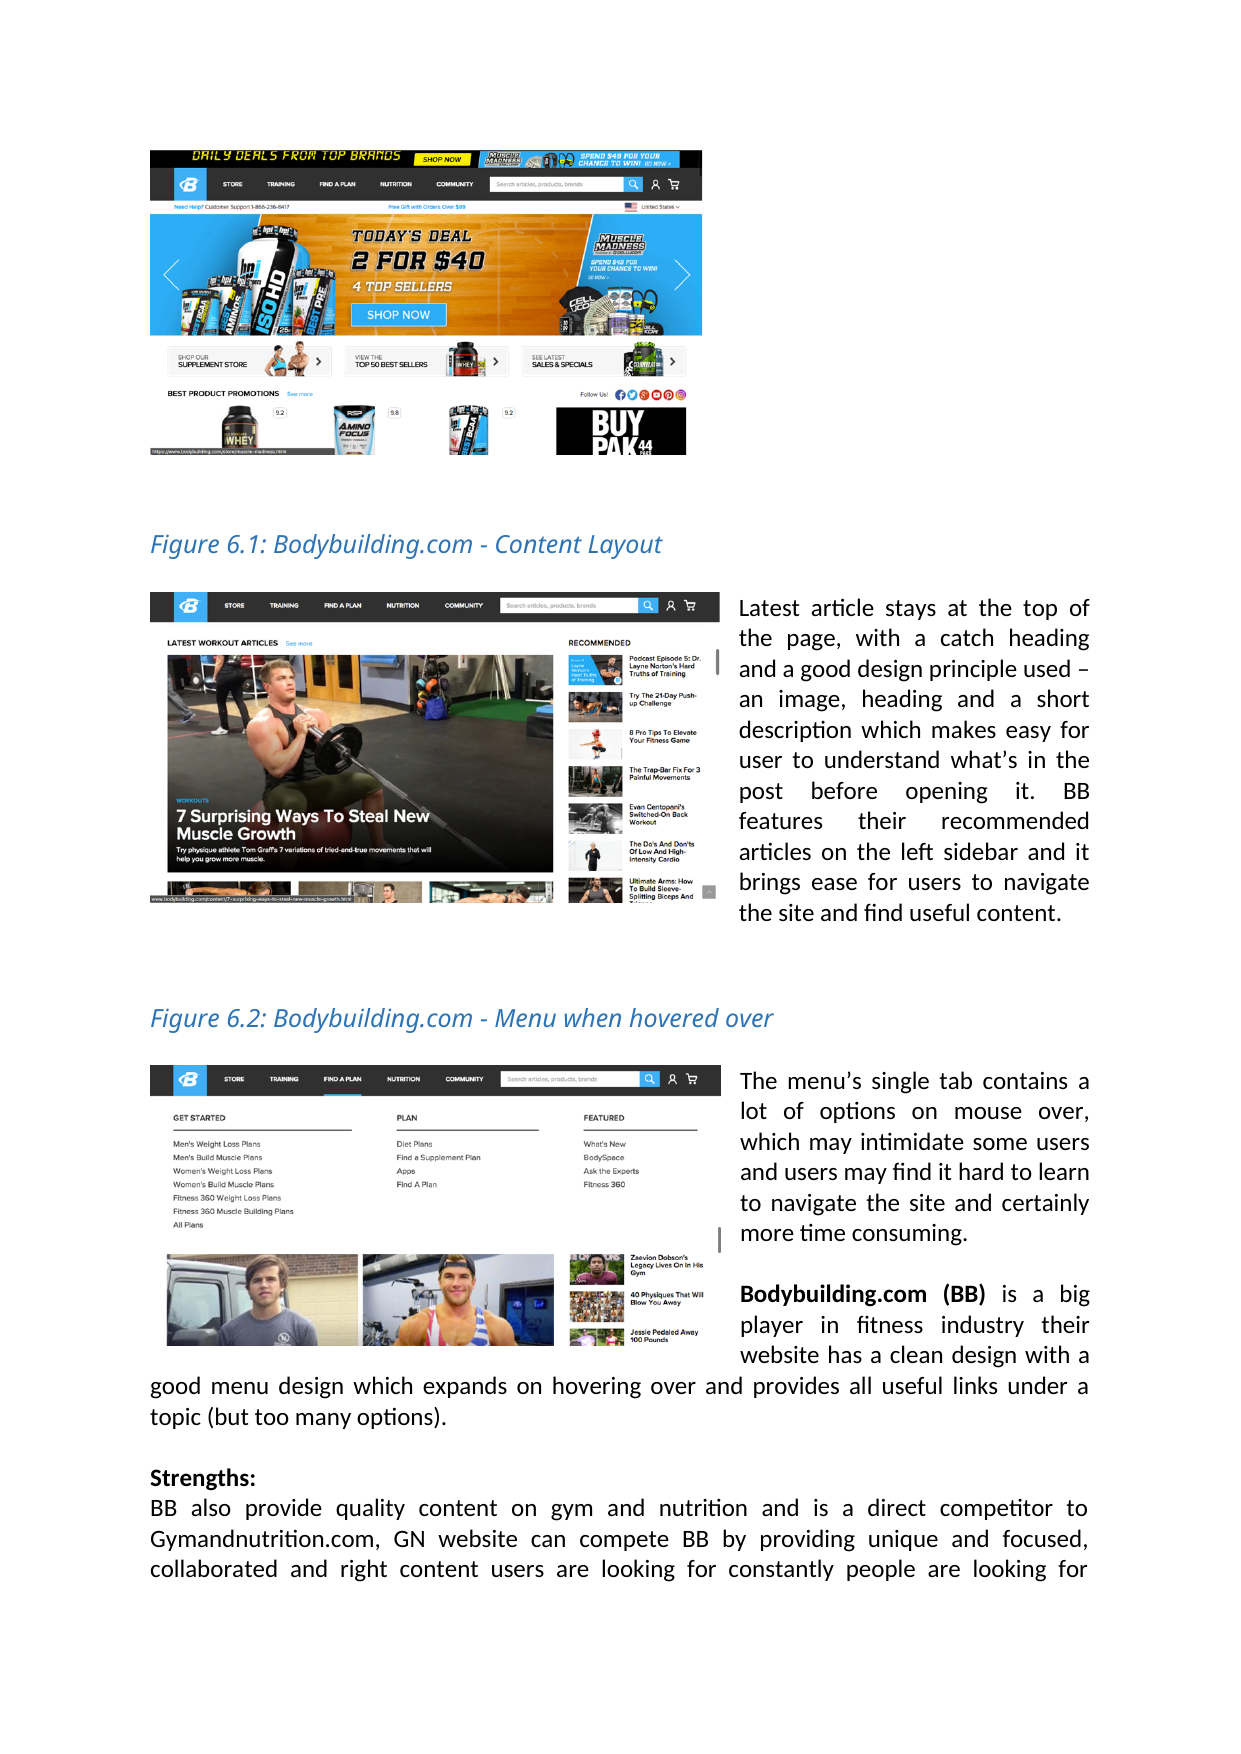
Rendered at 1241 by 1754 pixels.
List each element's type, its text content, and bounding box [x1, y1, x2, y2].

text The menu’s single tab contains a lot of options on mouse over, which may intimidate some users and users may find it hard to learn to navigate the site and certainly more time consuming. [721, 1065, 1090, 1248]
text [150, 1492, 1090, 1584]
text Bodybuilding.com (BB) is a big player in fitness industry their website has a clean design with a good menu design which expands on hovering over and provides all useful links under a topic (but too many options). [150, 1278, 1090, 1431]
picture [150, 1065, 721, 1346]
picture [150, 592, 720, 903]
text Strengths: [150, 1462, 1090, 1492]
picture [150, 150, 703, 455]
subtitle Figure 6.2: Bodybuilding.com - Menu when hovered over [150, 1000, 1090, 1034]
subtitle Figure 6.1: Bodybuilding.com - Content Layout [150, 527, 1090, 561]
